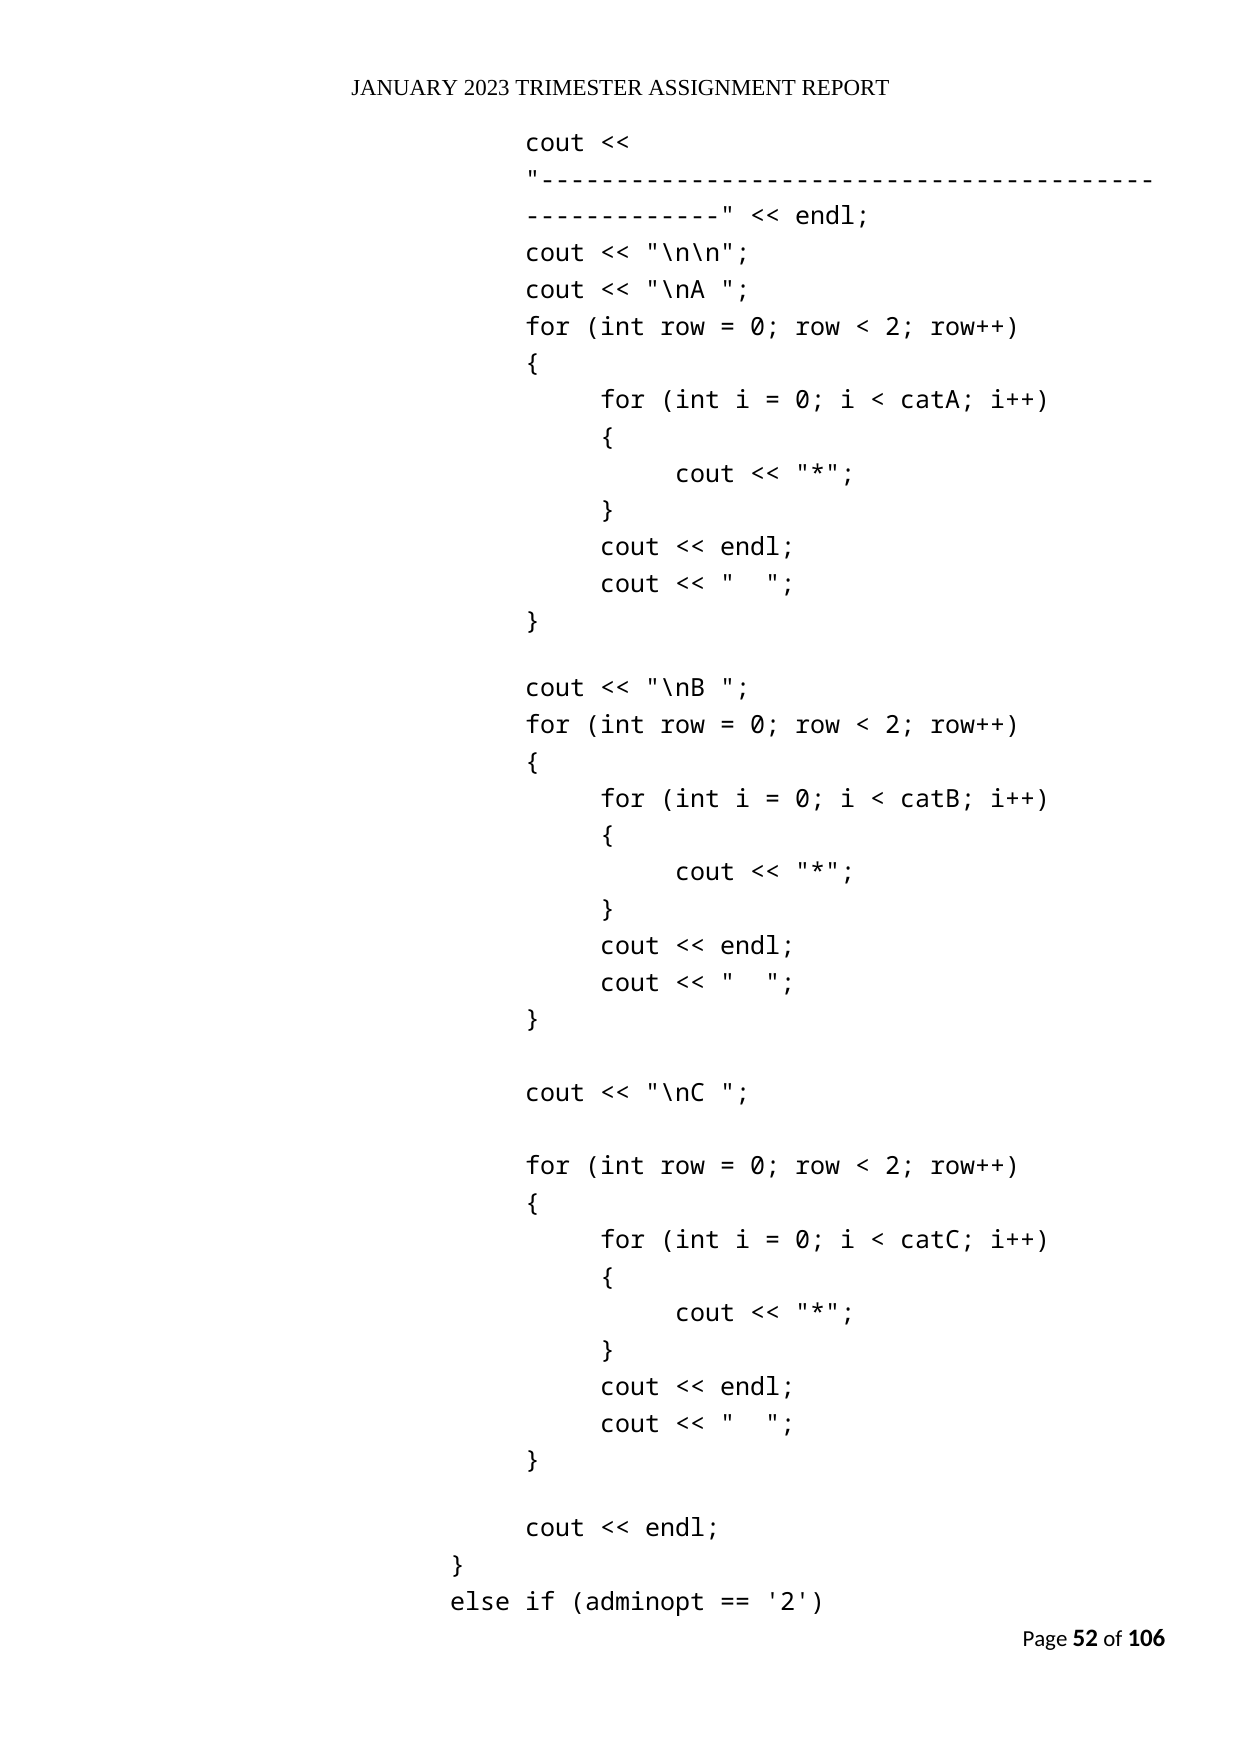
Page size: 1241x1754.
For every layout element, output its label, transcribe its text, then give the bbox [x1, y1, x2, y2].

text { [75, 345, 1165, 379]
text for (int row = 0; row < 2; row++) [75, 1148, 1165, 1182]
text } [75, 1442, 1165, 1476]
text cout << "\n\n"; [75, 235, 1165, 269]
text cout << endl; [75, 529, 1165, 563]
text } [75, 492, 1165, 526]
text { [75, 419, 1165, 453]
text } [75, 1332, 1165, 1366]
text cout << endl; [75, 1369, 1165, 1403]
text cout << "\nC "; [75, 1074, 1165, 1108]
text { [75, 817, 1165, 851]
text for (int i = 0; i < catC; i++) [75, 1222, 1165, 1256]
text for (int row = 0; row < 2; row++) [75, 308, 1165, 342]
text } [75, 1001, 1165, 1035]
text { [75, 1258, 1165, 1292]
text else if (adminopt == '2') [75, 1583, 1165, 1617]
text cout << " "; [75, 964, 1165, 998]
text cout << "\nB "; [75, 670, 1165, 704]
text cout << "*"; [75, 854, 1165, 888]
text for (int row = 0; row < 2; row++) [75, 707, 1165, 741]
text for (int i = 0; i < catB; i++) [75, 780, 1165, 814]
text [525, 124, 1165, 232]
text for (int i = 0; i < catA; i++) [75, 382, 1165, 416]
text cout << endl; [75, 1510, 1165, 1544]
text cout << "\nA "; [75, 272, 1165, 306]
text } [75, 602, 1165, 637]
text } [75, 1546, 1165, 1581]
text cout << "*"; [75, 1295, 1165, 1329]
text { [75, 1185, 1165, 1219]
text cout << " "; [75, 1405, 1165, 1439]
text cout << "*"; [75, 455, 1165, 489]
text } [75, 891, 1165, 925]
text cout << " "; [75, 566, 1165, 600]
text cout << endl; [75, 927, 1165, 961]
text { [75, 743, 1165, 778]
